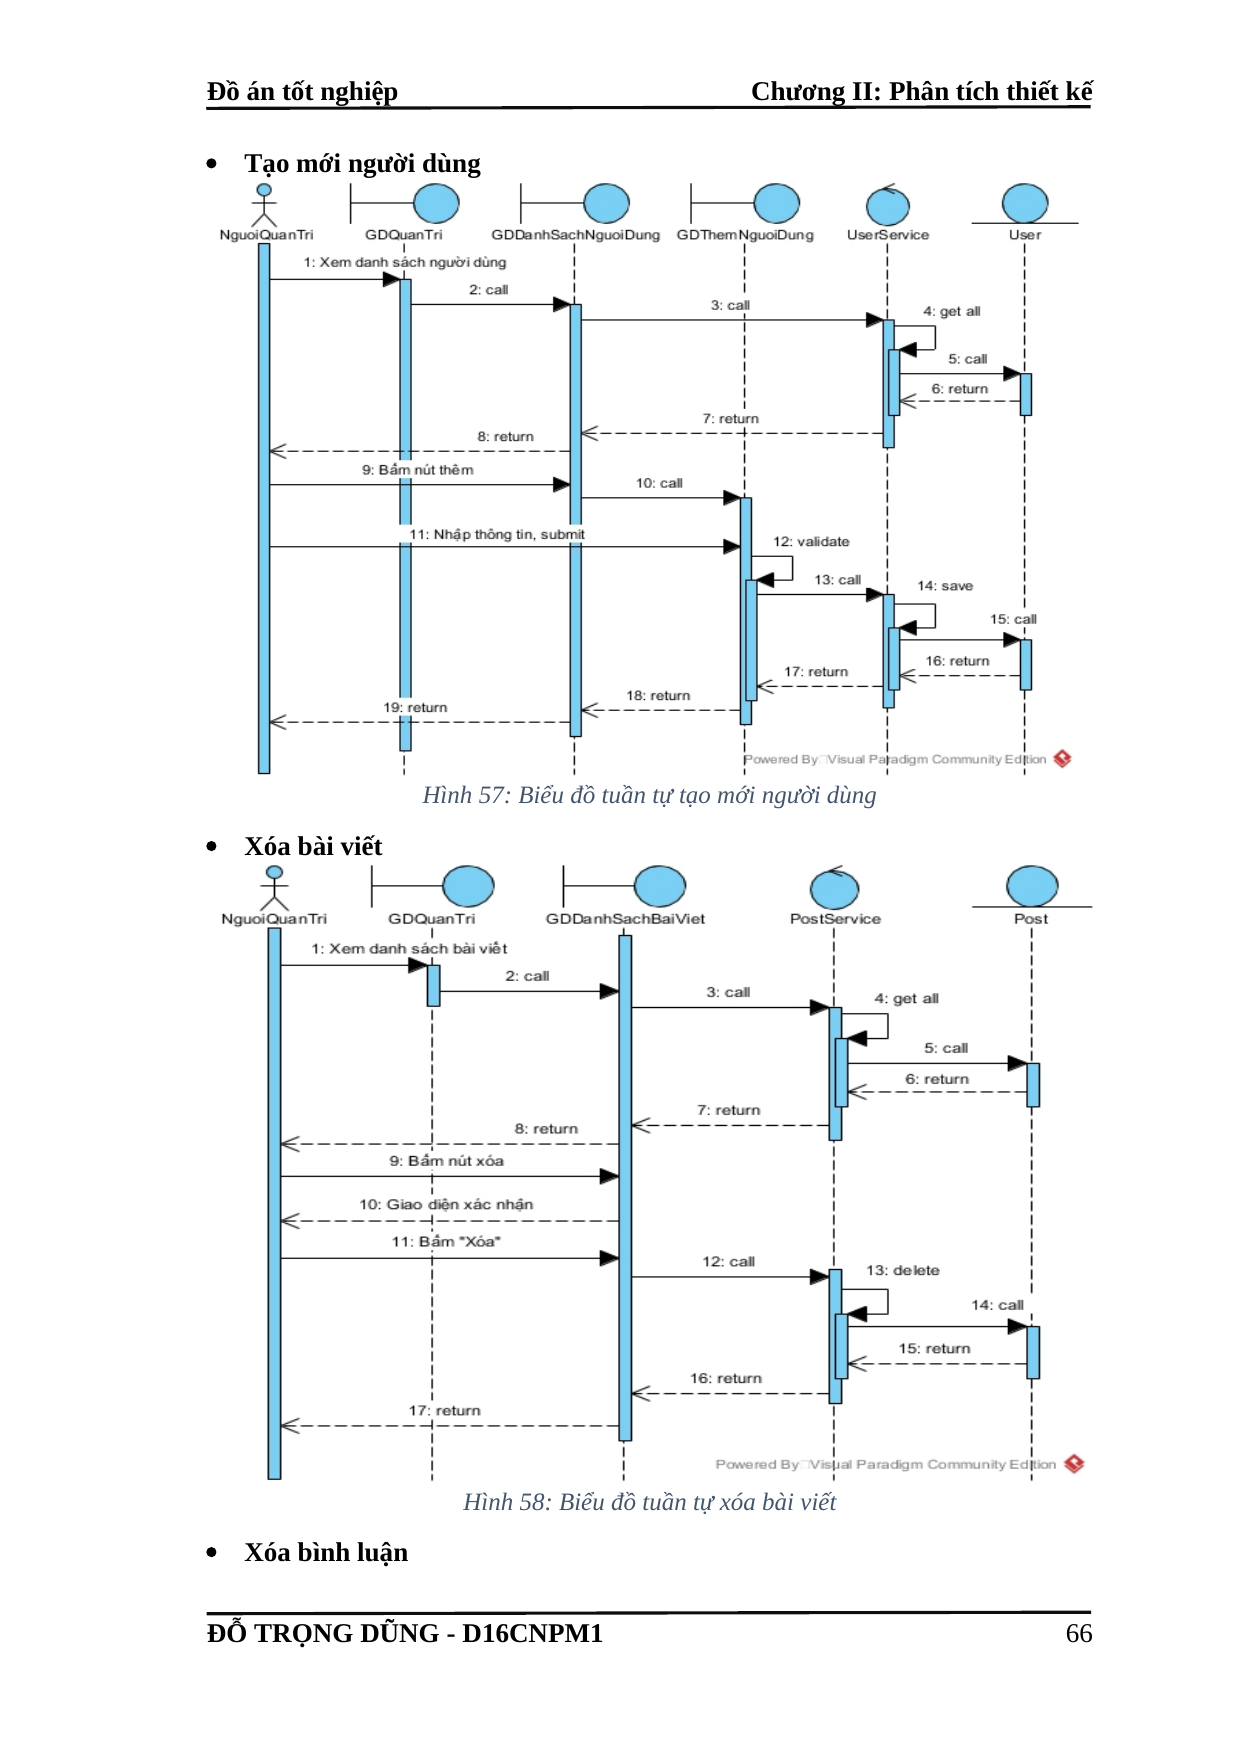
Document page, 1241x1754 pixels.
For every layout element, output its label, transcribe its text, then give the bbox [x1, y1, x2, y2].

picture [206, 863, 1093, 1485]
picture [206, 181, 1079, 779]
list Xóa bình luận [207, 1536, 1093, 1567]
list Tạo mới người dùng [207, 148, 1093, 179]
list Xóa bài viết [207, 830, 1093, 861]
